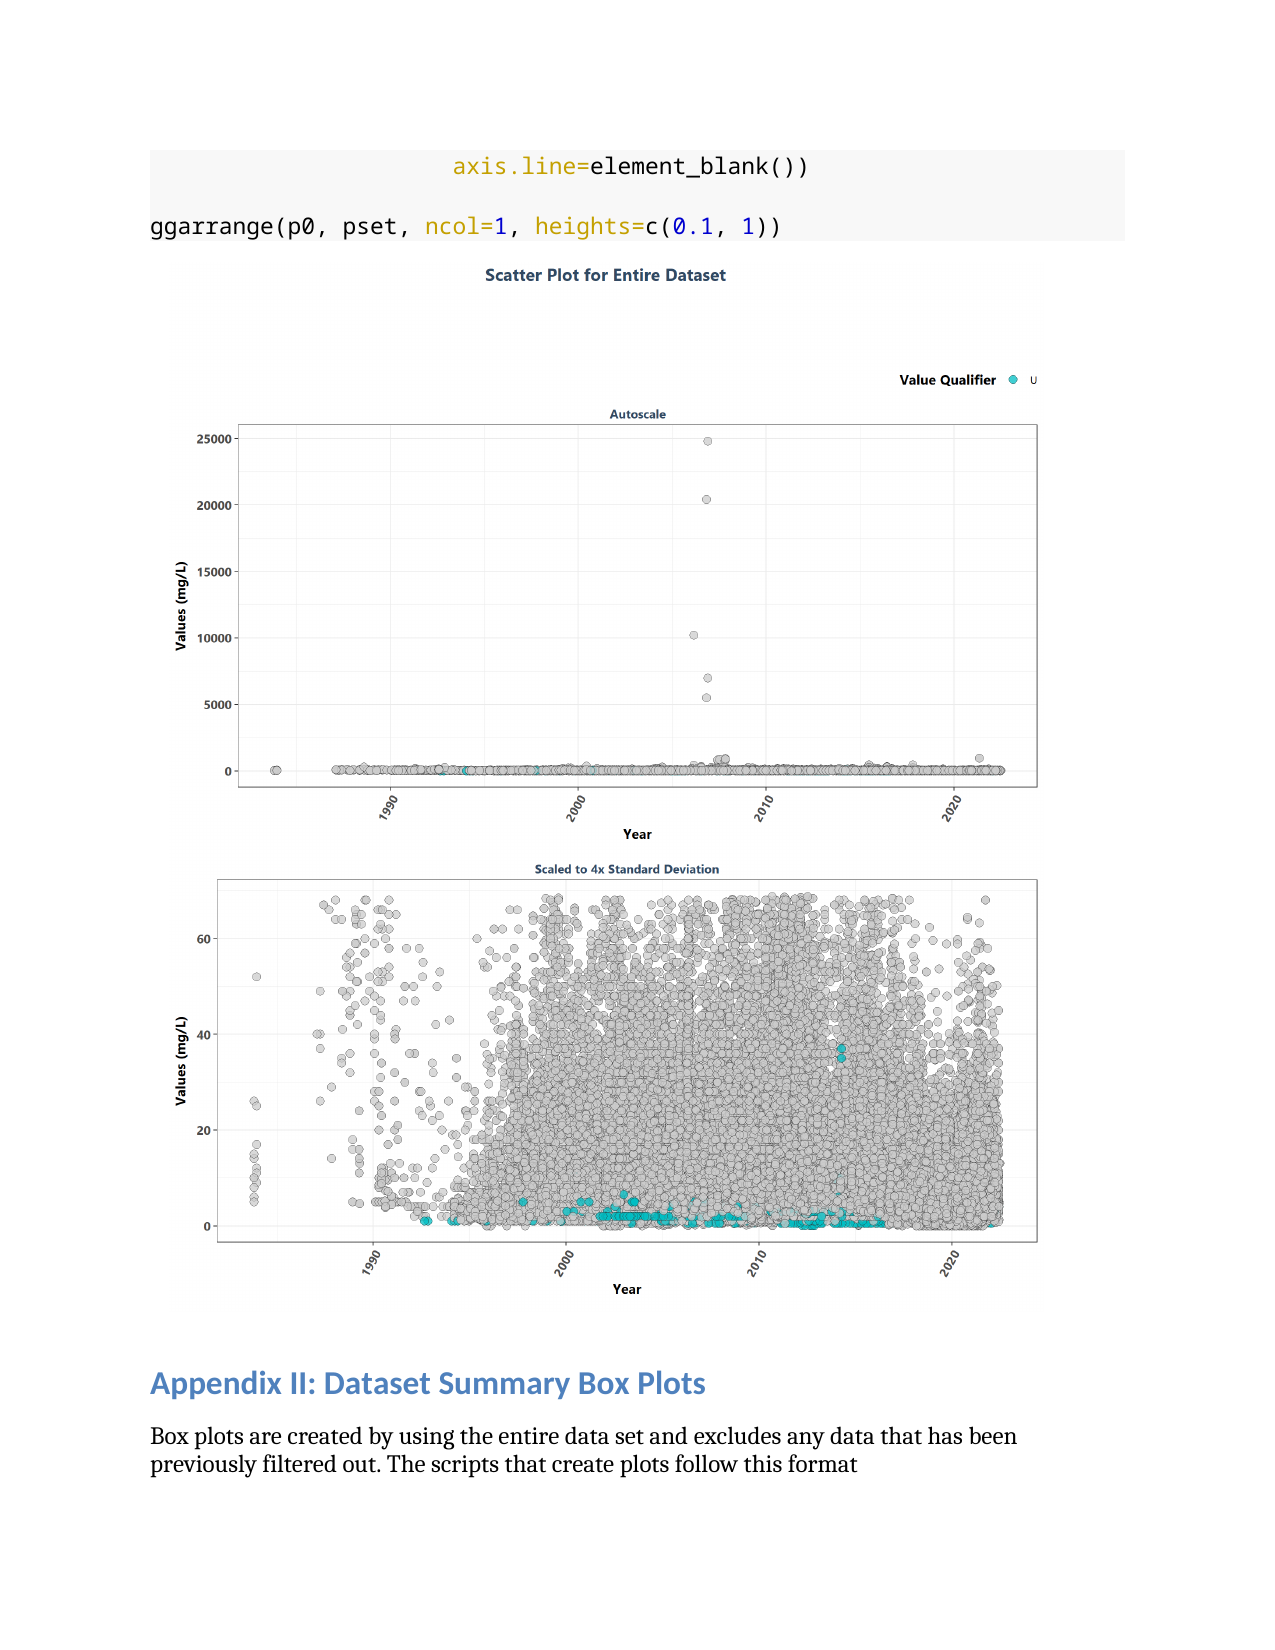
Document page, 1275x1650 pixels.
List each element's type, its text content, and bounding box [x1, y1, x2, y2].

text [150, 150, 1125, 241]
picture [168, 262, 1044, 1312]
text Box plots are created by using the entire data set and excludes any data that has been previously filtered out. The scripts that create plots follow this format [150, 1422, 1125, 1479]
subtitle Appendix II: Dataset Summary Box Plots [150, 1362, 1125, 1403]
